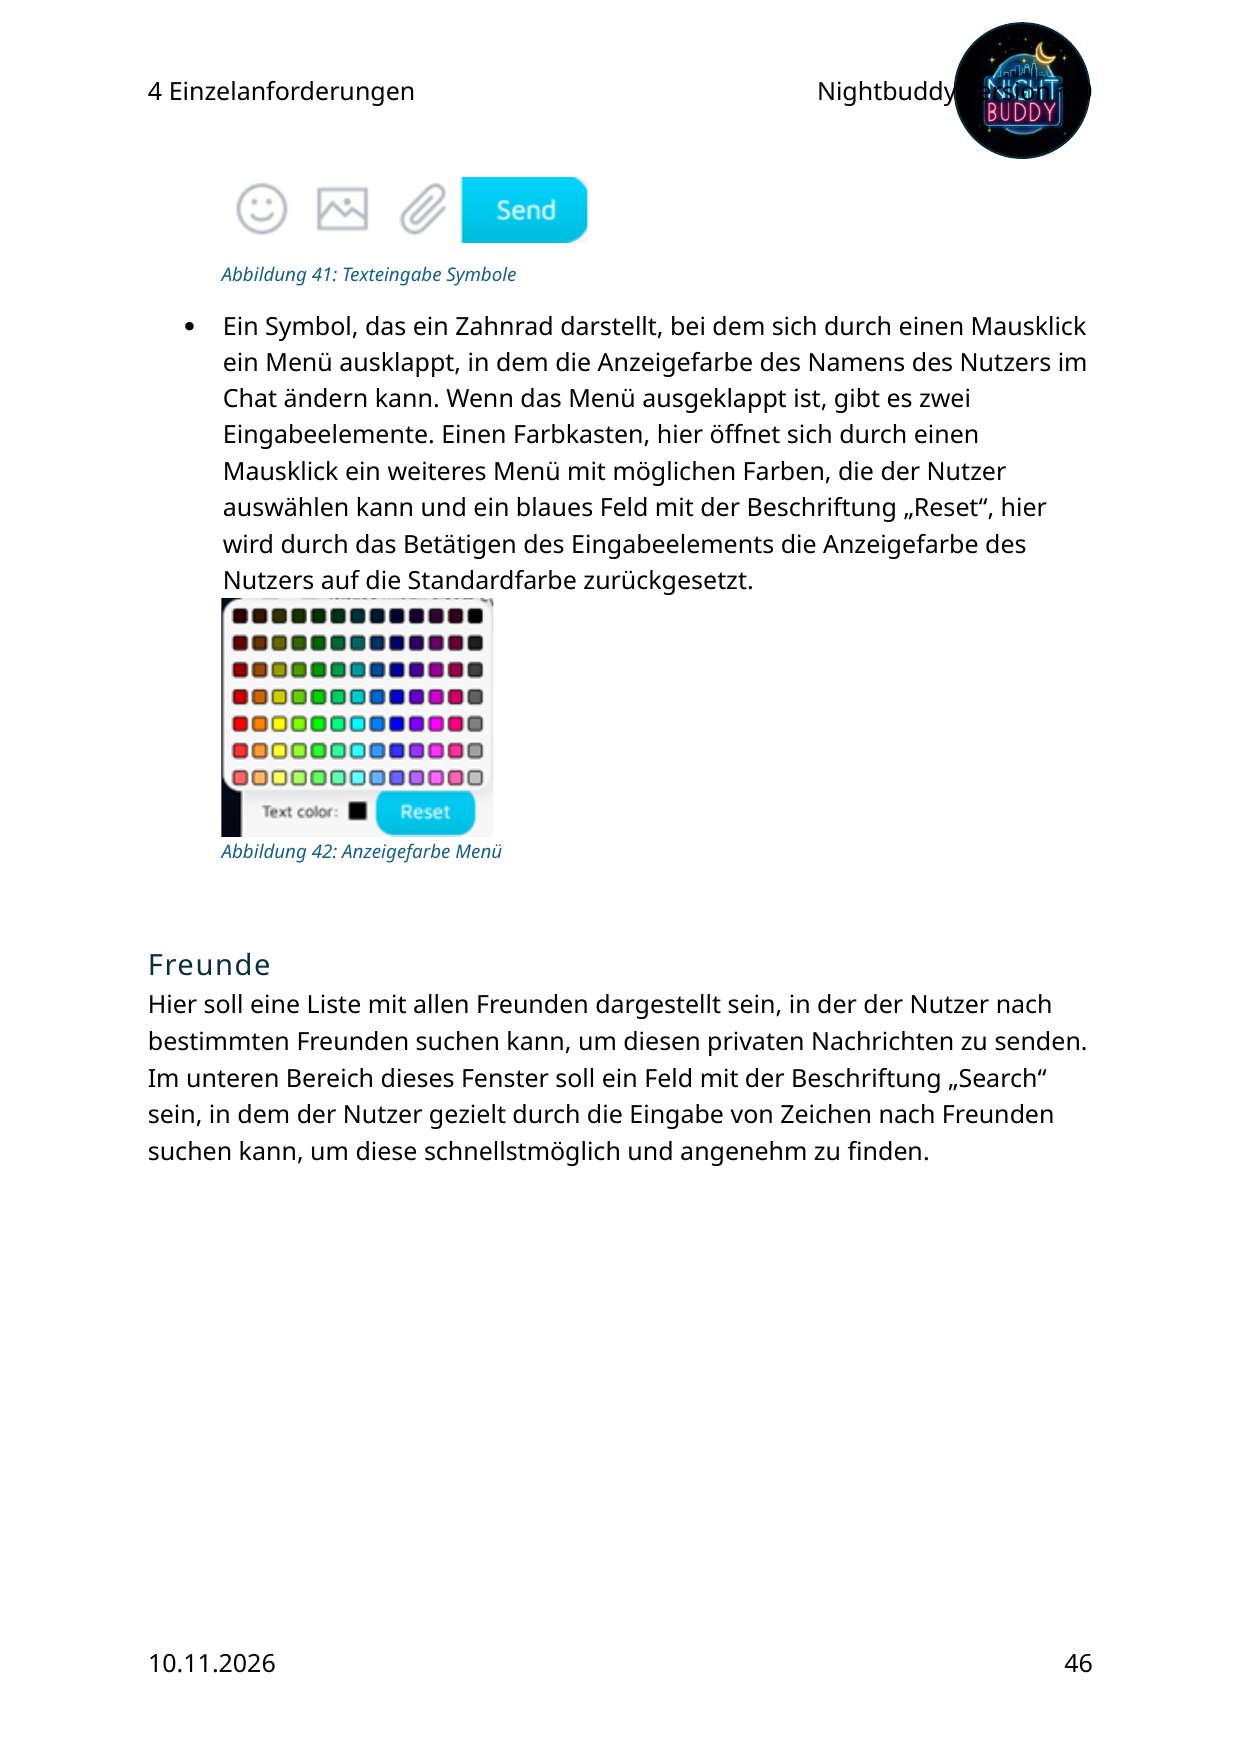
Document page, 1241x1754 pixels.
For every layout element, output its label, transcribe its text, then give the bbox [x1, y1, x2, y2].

picture [1081, 84, 1088, 98]
list Ein Symbol, das ein Zahnrad darstellt, bei dem sich durch einen Mausklick ein Menü ausklappt, in dem die Anzeigefarbe des Namens des Nutzers im Chat ändern kann. Wenn das Menü ausgeklappt ist, gibt es zwei Eingabeelemente. Einen Farbkasten, hier öffnet sich durch einen Mausklick ein weiteres Menü mit möglichen Farben, die der Nutzer auswählen kann und ein blaues Feld mit der Beschriftung „Reset“, hier wird durch das Betätigen des Eingabeelements die Anzeigefarbe des Nutzers auf die Standardfarbe zurückgesetzt. [185, 308, 1092, 597]
picture [956, 25, 1087, 156]
picture [221, 598, 494, 837]
subtitle Freunde [148, 944, 1092, 983]
text Abbildung 41: Texteingabe Symbole [148, 262, 1092, 287]
picture [227, 177, 588, 243]
text Hier soll eine Liste mit allen Freunden dargestellt sein, in der der Nutzer nach bestimmten Freunden suchen kann, um diesen privaten Nachrichten zu senden. Im unteren Bereich dieses Fenster soll ein Feld mit der Beschriftung „Search“ sein, in dem der Nutzer gezielt durch die Eingabe von Zeichen nach Freunden suchen kann, um diese schnellstmöglich und angenehm zu finden. [148, 987, 1092, 1168]
text Abbildung 42: Anzeigefarbe Menü [221, 838, 1092, 864]
